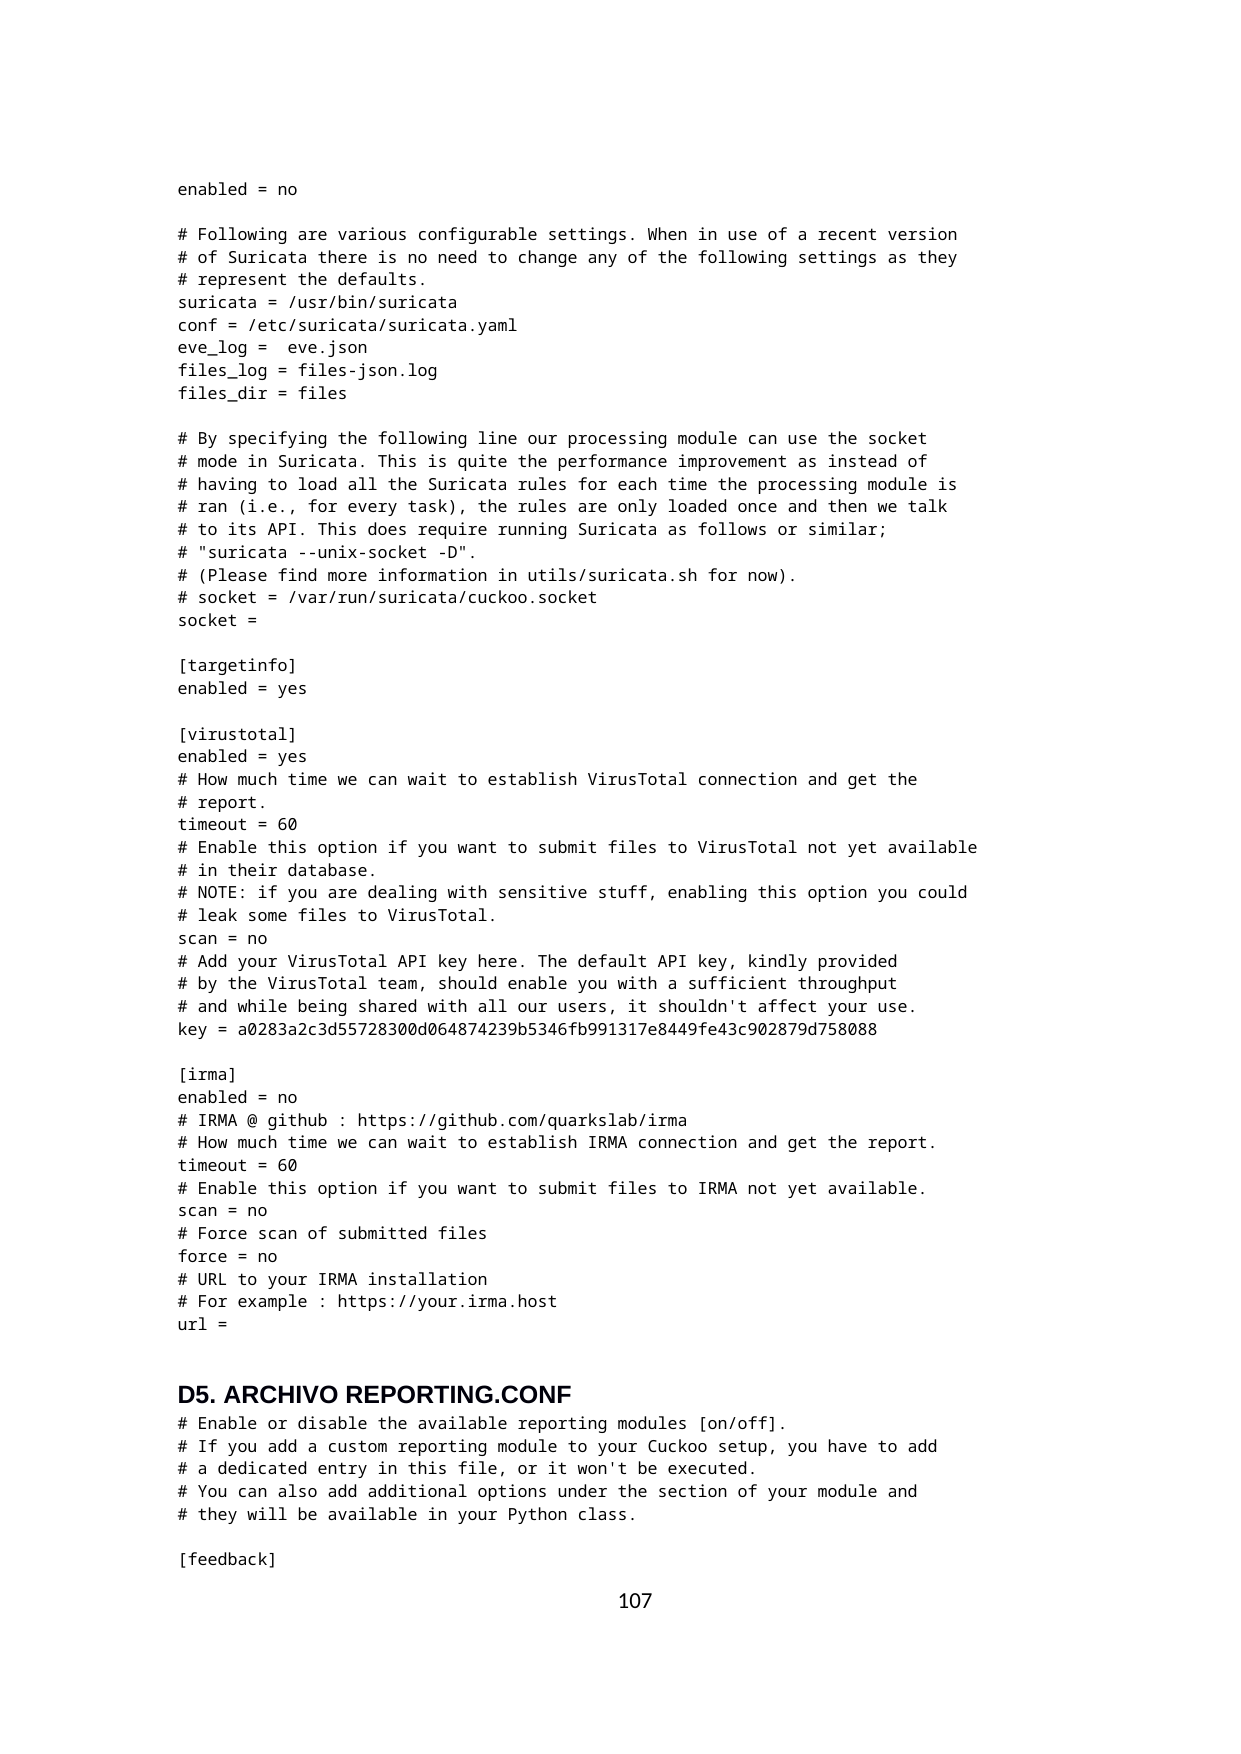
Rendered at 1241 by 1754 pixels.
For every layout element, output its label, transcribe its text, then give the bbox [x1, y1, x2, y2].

text # having to load all the Suricata rules for each time the processing module is [177, 472, 1092, 495]
text # Force scan of submitted files [177, 1222, 1092, 1244]
text force = no [177, 1244, 1092, 1267]
text [virustotal] [177, 722, 1092, 745]
text # to its API. This does require running Suricata as follows or similar; [177, 518, 1092, 541]
text # IRMA @ github : https://github.com/quarkslab/irma [177, 1108, 1092, 1131]
text timeout = 60 [177, 813, 1092, 836]
text timeout = 60 [177, 1154, 1092, 1176]
text # Following are various configurable settings. When in use of a recent version [177, 223, 1092, 245]
text [feedback] [177, 1548, 1092, 1570]
text # "suricata --unix-socket -D". [177, 541, 1092, 563]
text enabled = no [177, 1086, 1092, 1108]
text # mode in Suricata. This is quite the performance improvement as instead of [177, 450, 1092, 472]
text # Add your VirusTotal API key here. The default API key, kindly provided [177, 949, 1092, 972]
text # (Please find more information in utils/suricata.sh for now). [177, 563, 1092, 586]
text enabled = yes [177, 677, 1092, 699]
text # and while being shared with all our users, it shouldn't affect your use. [177, 995, 1092, 1017]
subtitle D5. ARCHIVO REPORTING.CONF [177, 1380, 1092, 1409]
text key = a0283a2c3d55728300d064874239b5346fb991317e8449fe43c902879d758088 [177, 1017, 1092, 1040]
text # How much time we can wait to establish IRMA connection and get the report. [177, 1131, 1092, 1154]
text [targetinfo] [177, 654, 1092, 677]
text url = [177, 1313, 1092, 1335]
text # NOTE: if you are dealing with sensitive stuff, enabling this option you could [177, 881, 1092, 904]
text # by the VirusTotal team, should enable you with a sufficient throughput [177, 972, 1092, 995]
text # a dedicated entry in this file, or it won't be executed. [177, 1457, 1092, 1479]
text conf = /etc/suricata/suricata.yaml [177, 313, 1092, 336]
text # Enable this option if you want to submit files to IRMA not yet available. [177, 1176, 1092, 1199]
text # If you add a custom reporting module to your Cuckoo setup, you have to add [177, 1434, 1092, 1457]
text # URL to your IRMA installation [177, 1267, 1092, 1290]
text scan = no [177, 1199, 1092, 1222]
text # they will be available in your Python class. [177, 1502, 1092, 1525]
text # You can also add additional options under the section of your module and [177, 1479, 1092, 1502]
text # By specifying the following line our processing module can use the socket [177, 427, 1092, 450]
text enabled = no [177, 177, 1092, 200]
text files_dir = files [177, 382, 1092, 404]
text # ran (i.e., for every task), the rules are only loaded once and then we talk [177, 495, 1092, 518]
text # Enable this option if you want to submit files to VirusTotal not yet available [177, 836, 1092, 858]
text [irma] [177, 1063, 1092, 1086]
text # socket = /var/run/suricata/cuckoo.socket [177, 586, 1092, 609]
text # Enable or disable the available reporting modules [on/off]. [177, 1411, 1092, 1434]
text scan = no [177, 927, 1092, 949]
text # How much time we can wait to establish VirusTotal connection and get the [177, 768, 1092, 790]
text # of Suricata there is no need to change any of the following settings as they [177, 245, 1092, 268]
text eve_log = eve.json [177, 336, 1092, 359]
text # For example : https://your.irma.host [177, 1290, 1092, 1313]
text files_log = files-json.log [177, 359, 1092, 382]
text # represent the defaults. [177, 268, 1092, 291]
text # report. [177, 790, 1092, 813]
text # in their database. [177, 858, 1092, 881]
text # leak some files to VirusTotal. [177, 904, 1092, 927]
text enabled = yes [177, 745, 1092, 768]
text socket = [177, 609, 1092, 631]
text suricata = /usr/bin/suricata [177, 291, 1092, 313]
